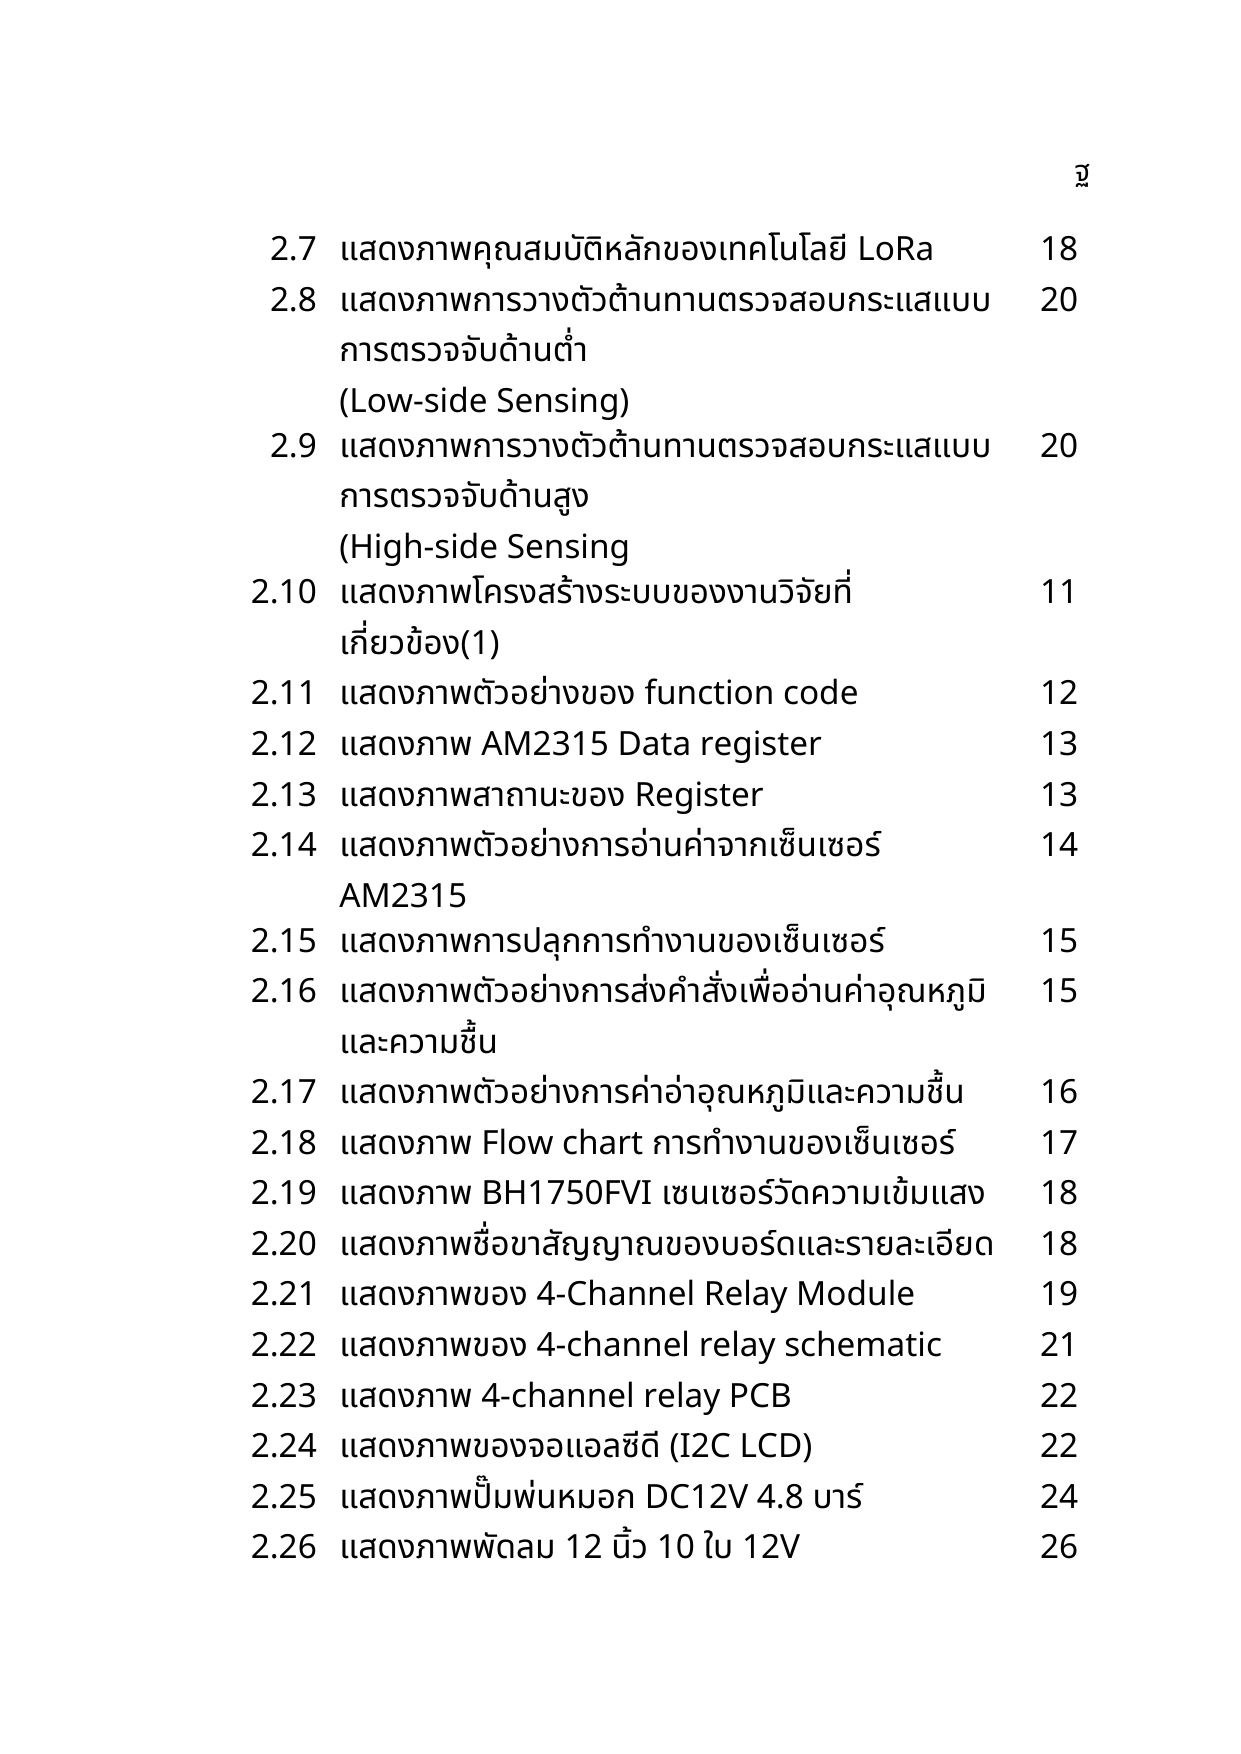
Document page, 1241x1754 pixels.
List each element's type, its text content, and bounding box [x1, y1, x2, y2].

table_cell 24 [1022, 1473, 1089, 1523]
table_cell แสดงภาพตัวอย่างการค่าอ่าอุณหภูมิและความชื้น [328, 1068, 1022, 1118]
table_cell 19 [1022, 1270, 1089, 1321]
table_cell 2.15 [225, 917, 328, 967]
table_cell 16 [1022, 1068, 1089, 1118]
table_cell 2.21 [225, 1270, 328, 1321]
table_cell แสดงภาพการวางตัวต้านทานตรวจสอบกระแสแบบการตรวจจับด้านต่ำ (Low-side Sensing) [328, 276, 1022, 422]
table_cell 2.10 [225, 568, 328, 669]
table_cell แสดงภาพคุณสมบัติหลักของเทคโนโลยี LoRa [328, 225, 1022, 276]
table_cell 2.25 [225, 1473, 328, 1523]
table_cell 18 [1022, 225, 1089, 276]
table_cell 12 [1022, 669, 1089, 720]
table_cell 20 [1022, 276, 1089, 422]
table_cell แสดงภาพ BH1750FVI เซนเซอร์วัดความเข้มแสง [328, 1169, 1022, 1220]
table_cell 2.11 [225, 669, 328, 720]
table_cell 22 [1022, 1422, 1089, 1473]
table_cell 2.19 [225, 1169, 328, 1220]
table_cell 2.24 [225, 1422, 328, 1473]
table_cell 15 [1022, 967, 1089, 1068]
table_cell 2.26 [225, 1523, 328, 1574]
table_cell แสดงภาพการปลุกการทำงานของเซ็นเซอร์ [328, 917, 1022, 967]
table_cell แสดงภาพของจอแอลซีดี (I2C LCD) [328, 1422, 1022, 1473]
table_cell แสดงภาพของ 4-channel relay schematic [328, 1321, 1022, 1371]
table_cell 2.14 [225, 821, 328, 917]
table_cell แสดงภาพปั๊มพ่นหมอก DC12V 4.8 บาร์ [328, 1473, 1022, 1523]
table_cell แสดงภาพตัวอย่างของ function code [328, 669, 1022, 720]
table_cell 2.13 [225, 770, 328, 821]
table_cell 2.7 [225, 225, 328, 276]
table_cell 18 [1022, 1169, 1089, 1220]
table_cell แสดงภาพตัวอย่างการส่งคำสั่งเพื่ออ่านค่าอุณหภูมิและความชื้น [328, 967, 1022, 1068]
table_cell 22 [1022, 1371, 1089, 1422]
table_cell 2.12 [225, 720, 328, 770]
table_cell 13 [1022, 720, 1089, 770]
table_cell 15 [1022, 917, 1089, 967]
table_cell แสดงภาพโครงสร้างระบบของงานวิจัยที่เกี่ยวข้อง(1) [328, 568, 1022, 669]
table_cell แสดงภาพของ 4-Channel Relay Module [328, 1270, 1022, 1321]
table_cell 26 [1022, 1523, 1089, 1574]
table_cell แสดงภาพ 4-channel relay PCB [328, 1371, 1022, 1422]
table_cell 14 [1022, 821, 1089, 917]
table_cell 2.17 [225, 1068, 328, 1118]
table_cell แสดงภาพ AM2315 Data register [328, 720, 1022, 770]
table_cell แสดงภาพสาถานะของ Register [328, 770, 1022, 821]
table_cell 18 [1022, 1220, 1089, 1270]
table_cell 2.8 [225, 276, 328, 422]
table_cell 2.18 [225, 1119, 328, 1169]
table_cell แสดงภาพการวางตัวต้านทานตรวจสอบกระแสแบบการตรวจจับด้านสูง (High-side Sensing [328, 422, 1022, 568]
table_cell 17 [1022, 1119, 1089, 1169]
table_cell 11 [1022, 568, 1089, 669]
table_cell 13 [1022, 770, 1089, 821]
table_cell 2.9 [225, 422, 328, 568]
table_cell 2.22 [225, 1321, 328, 1371]
table_cell แสดงภาพชื่อขาสัญญาณของบอร์ดและรายละเอียด [328, 1220, 1022, 1270]
table_cell 2.16 [225, 967, 328, 1068]
table_cell 2.23 [225, 1371, 328, 1422]
table_cell 20 [1022, 422, 1089, 568]
table_cell 2.20 [225, 1220, 328, 1270]
table_cell แสดงภาพพัดลม 12 นิ้ว 10 ใบ 12V [328, 1523, 1022, 1574]
table_cell แสดงภาพ Flow chart การทำงานของเซ็นเซอร์ [328, 1119, 1022, 1169]
table_cell 21 [1022, 1321, 1089, 1371]
table_cell แสดงภาพตัวอย่างการอ่านค่าจากเซ็นเซอร์ AM2315 [328, 821, 1022, 917]
